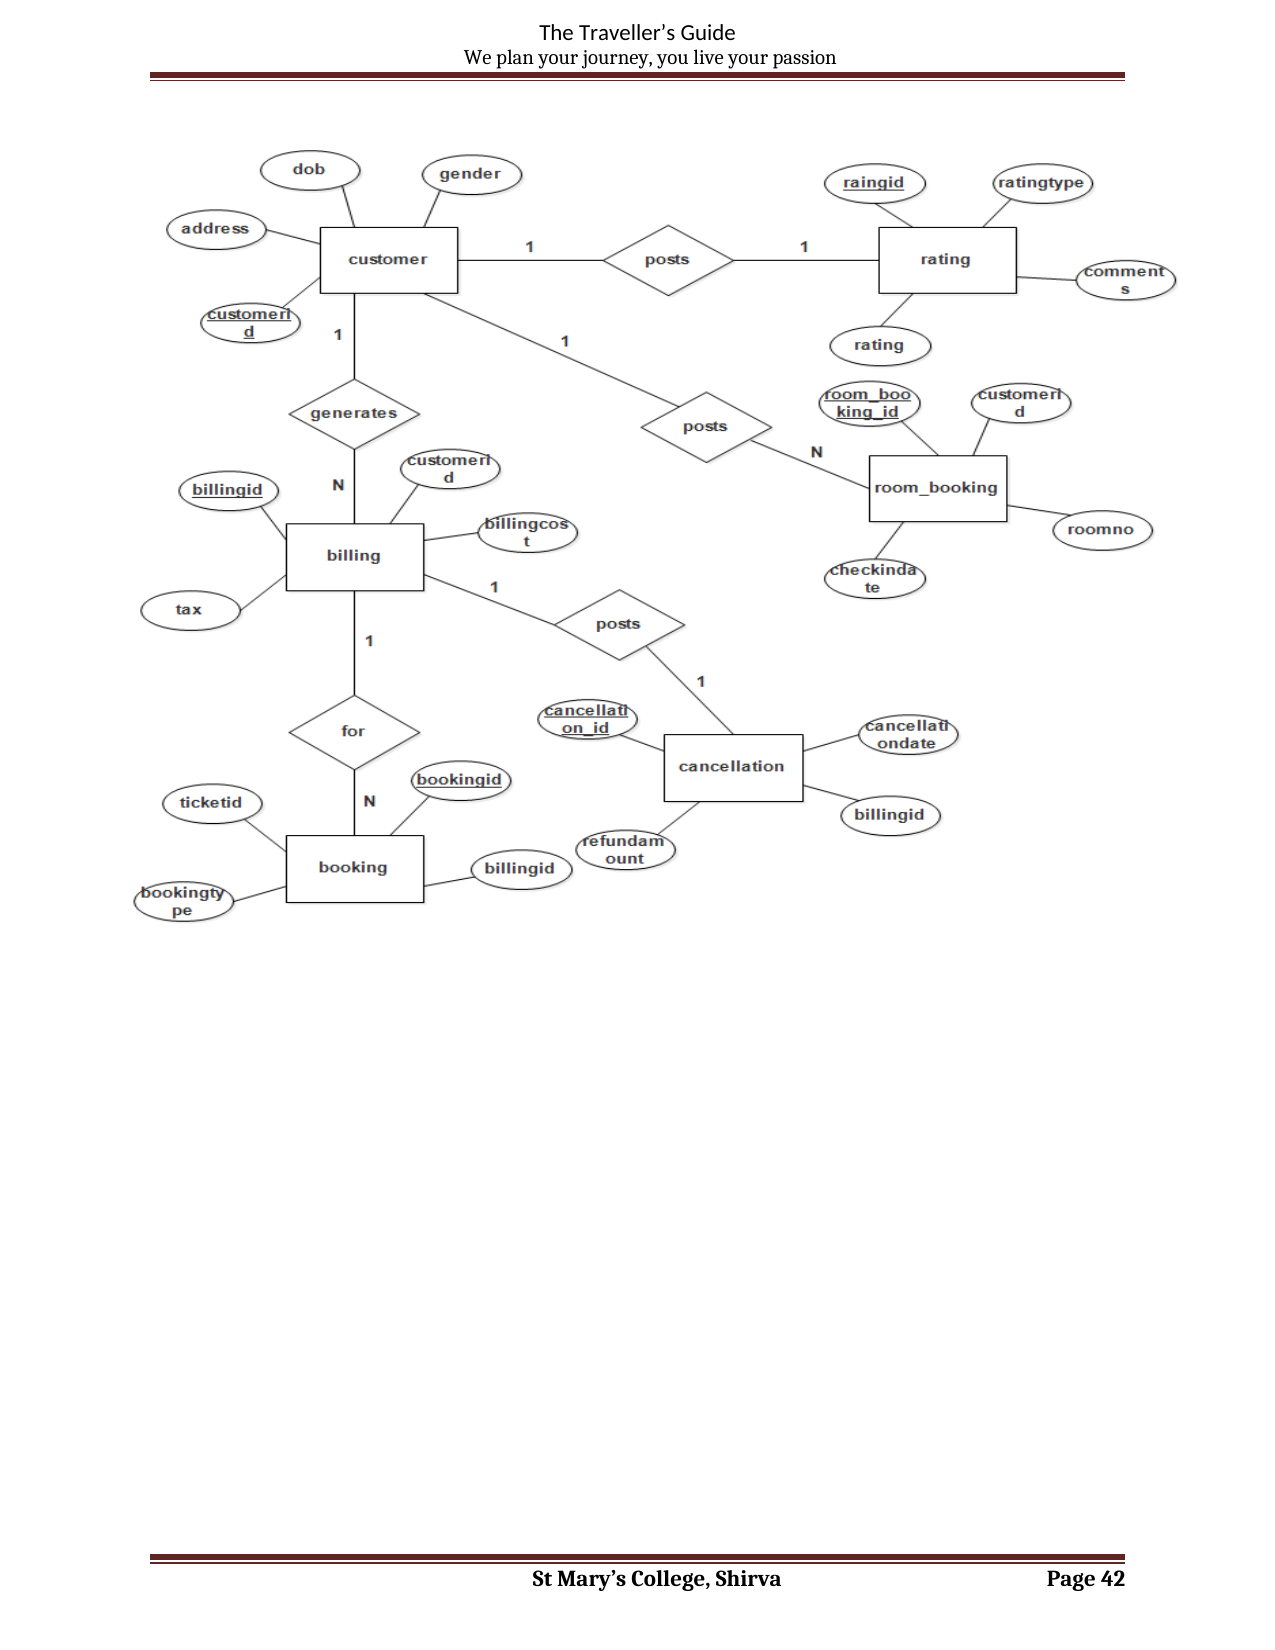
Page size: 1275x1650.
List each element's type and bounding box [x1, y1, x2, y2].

picture [131, 150, 1178, 924]
